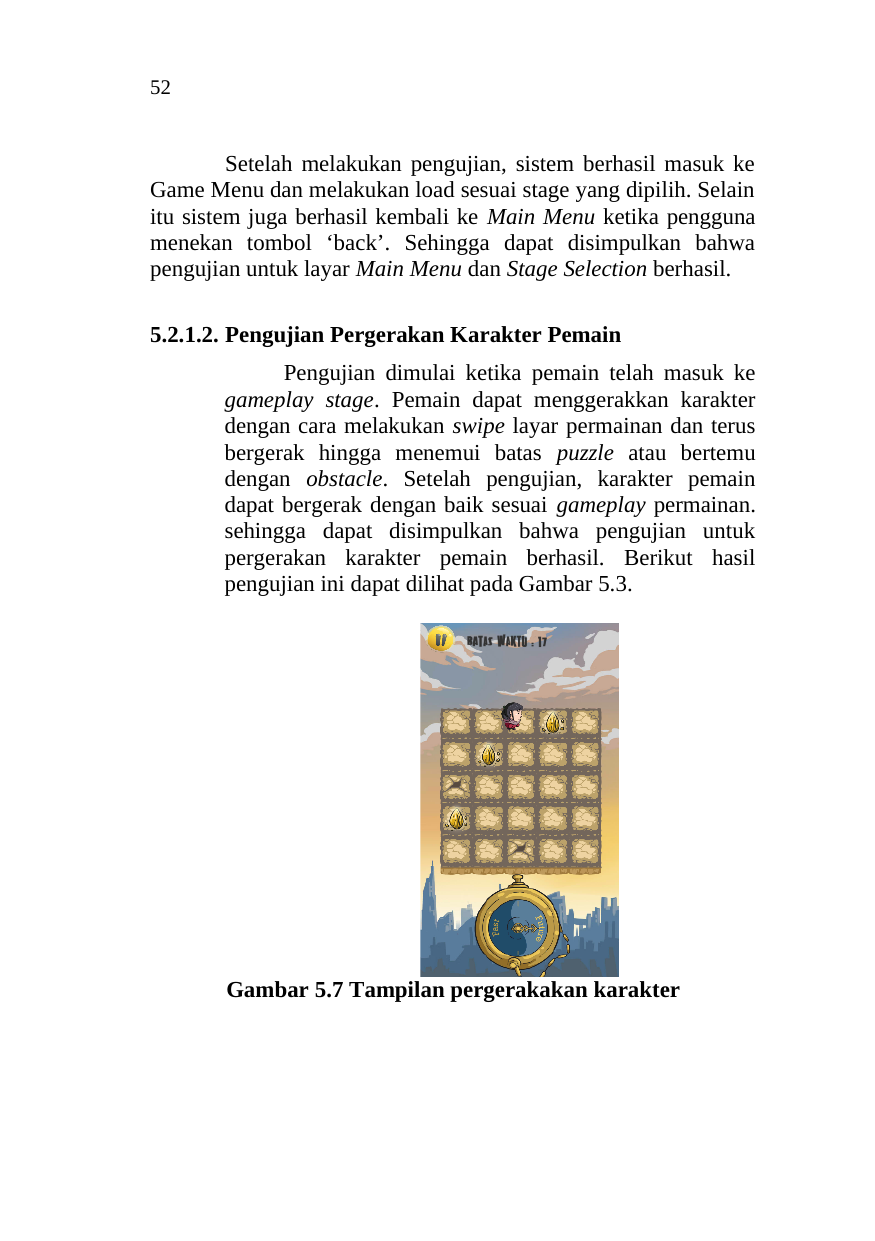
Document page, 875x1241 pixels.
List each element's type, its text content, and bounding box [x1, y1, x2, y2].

picture [420, 623, 619, 977]
subtitle Pengujian Pergerakan Karakter Pemain [150, 321, 756, 347]
text Pengujian dimulai ketika pemain telah masuk ke gameplay stage. Pemain dapat menggerakkan karakter dengan cara melakukan swipe layar permainan dan terus bergerak hingga menemui batas puzzle atau bertemu dengan obstacle. Setelah pengujian, karakter pemain dapat bergerak dengan baik sesuai gameplay permainan. sehingga dapat disimpulkan bahwa pengujian untuk pergerakan karakter pemain berhasil. Berikut hasil pengujian ini dapat dilihat pada Gambar 5.3. [224, 359, 756, 597]
text Setelah melakukan pengujian, sistem berhasil masuk ke Game Menu dan melakukan load sesuai stage yang dipilih. Selain itu sistem juga berhasil kembali ke Main Menu ketika pengguna menekan tombol ‘back’. Sehingga dapat disimpulkan bahwa pengujian untuk layar Main Menu dan Stage Selection berhasil. [150, 150, 756, 282]
